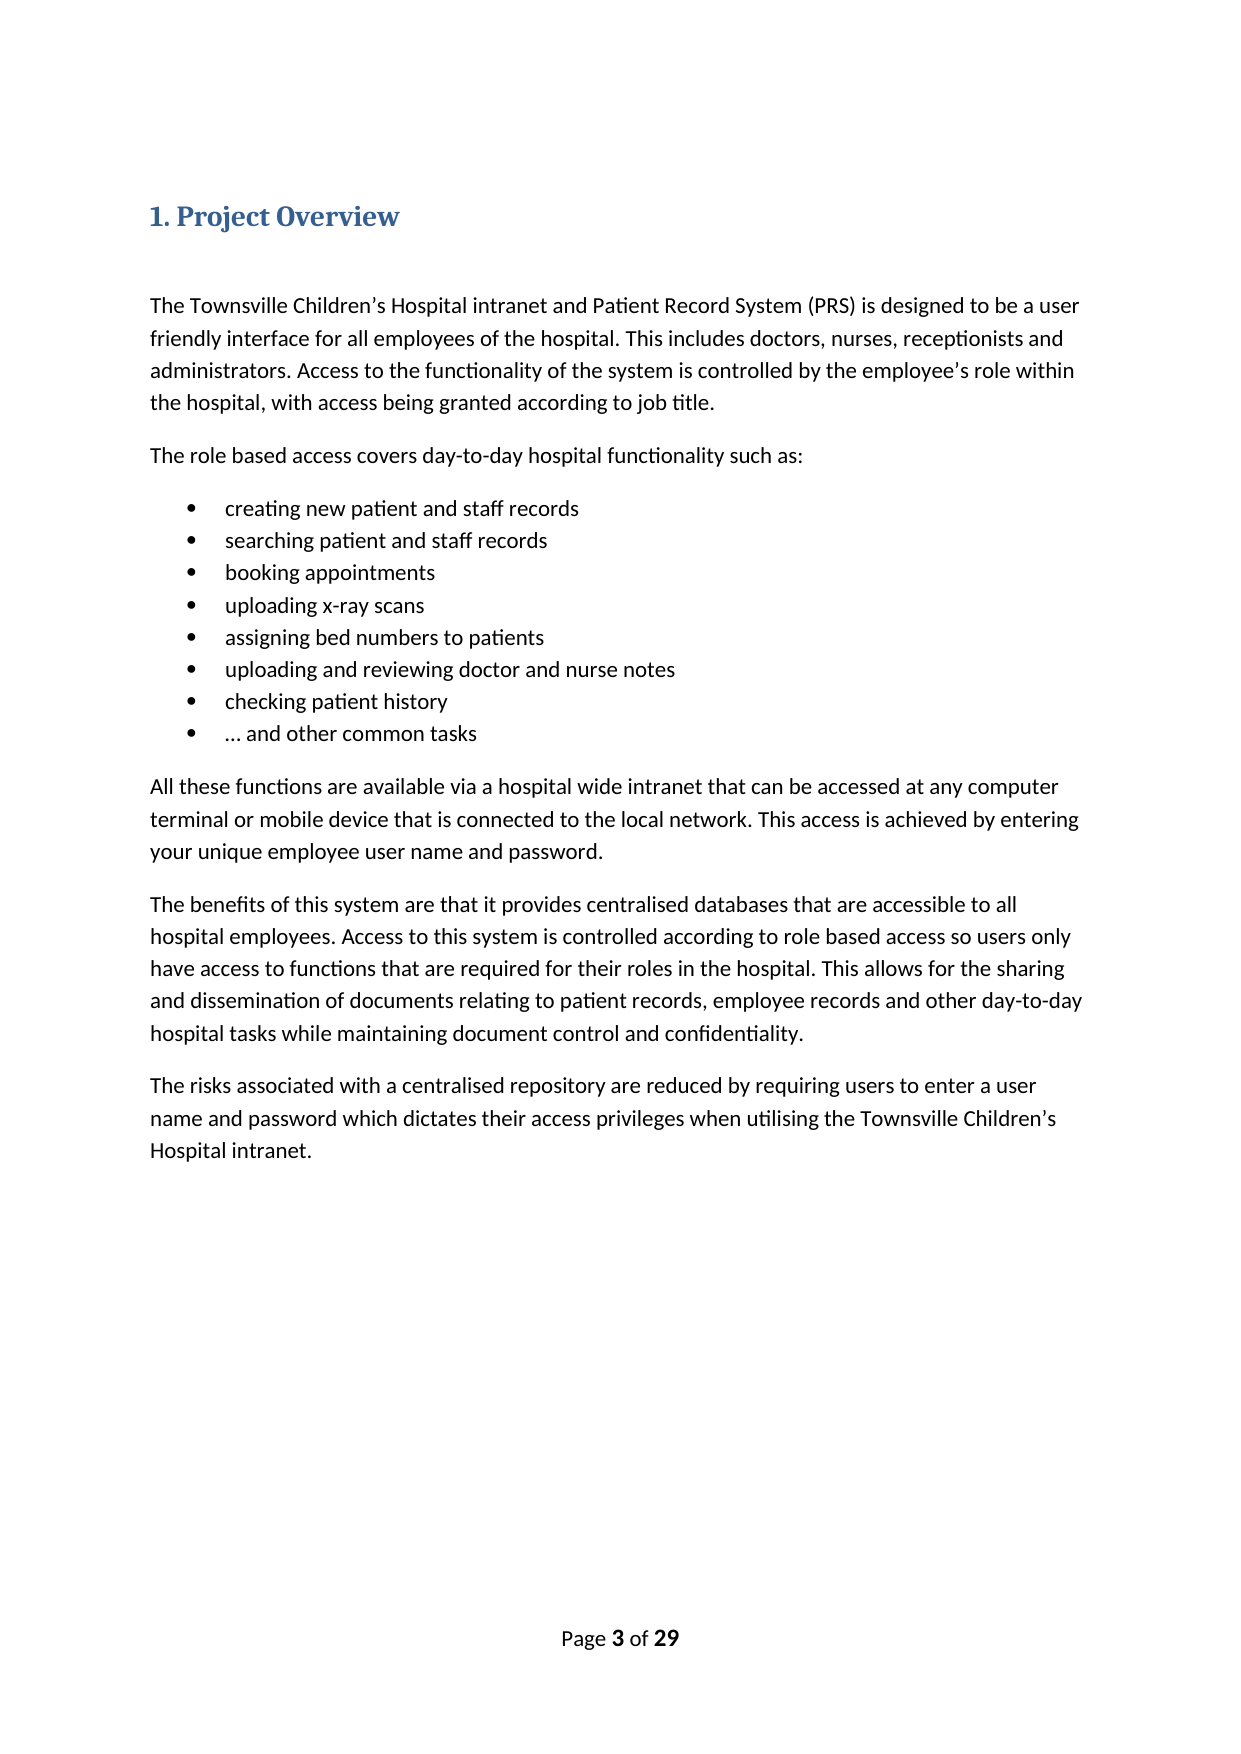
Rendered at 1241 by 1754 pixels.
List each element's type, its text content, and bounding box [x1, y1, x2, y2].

text The benefits of this system are that it provides centralised databases that are accessible to all hospital employees. Access to this system is controlled according to role based access so users only have access to functions that are required for their roles in the hospital. This allows for the sharing and dissemination of documents relating to patient records, employee records and other day-to-day hospital tasks while maintaining document control and confidentiality. [150, 890, 1090, 1047]
list searching patient and staff records [187, 526, 1090, 554]
text The risks associated with a centralised repository are reduced by requiring users to enter a user name and password which dictates their access privileges when utilising the Townsville Children’s Hospital intranet. [150, 1072, 1090, 1164]
text All these functions are available via a hospital wide intranet that can be accessed at any computer terminal or mobile device that is connected to the local network. This access is achieved by entering your unique employee user name and password. [150, 772, 1090, 865]
subtitle 1. Project Overview [150, 200, 1090, 233]
list uploading x-ray scans [187, 591, 1090, 619]
list booking appointments [187, 558, 1090, 587]
list creating new patient and staff records [187, 494, 1090, 522]
list checking patient history [187, 687, 1090, 715]
text The Townsville Children’s Hospital intranet and Patient Record System (PRS) is designed to be a user friendly interface for all employees of the hospital. This includes doctors, nurses, receptionists and administrators. Access to the functionality of the system is controlled by the employee’s role within the hospital, with access being granted according to job title. [150, 292, 1090, 416]
text The role based access covers day-to-day hospital functionality such as: [150, 441, 1090, 469]
list assigning bed numbers to patients [187, 623, 1090, 651]
list uploading and reviewing doctor and nurse notes [187, 655, 1090, 683]
list … and other common tasks [187, 719, 1090, 747]
